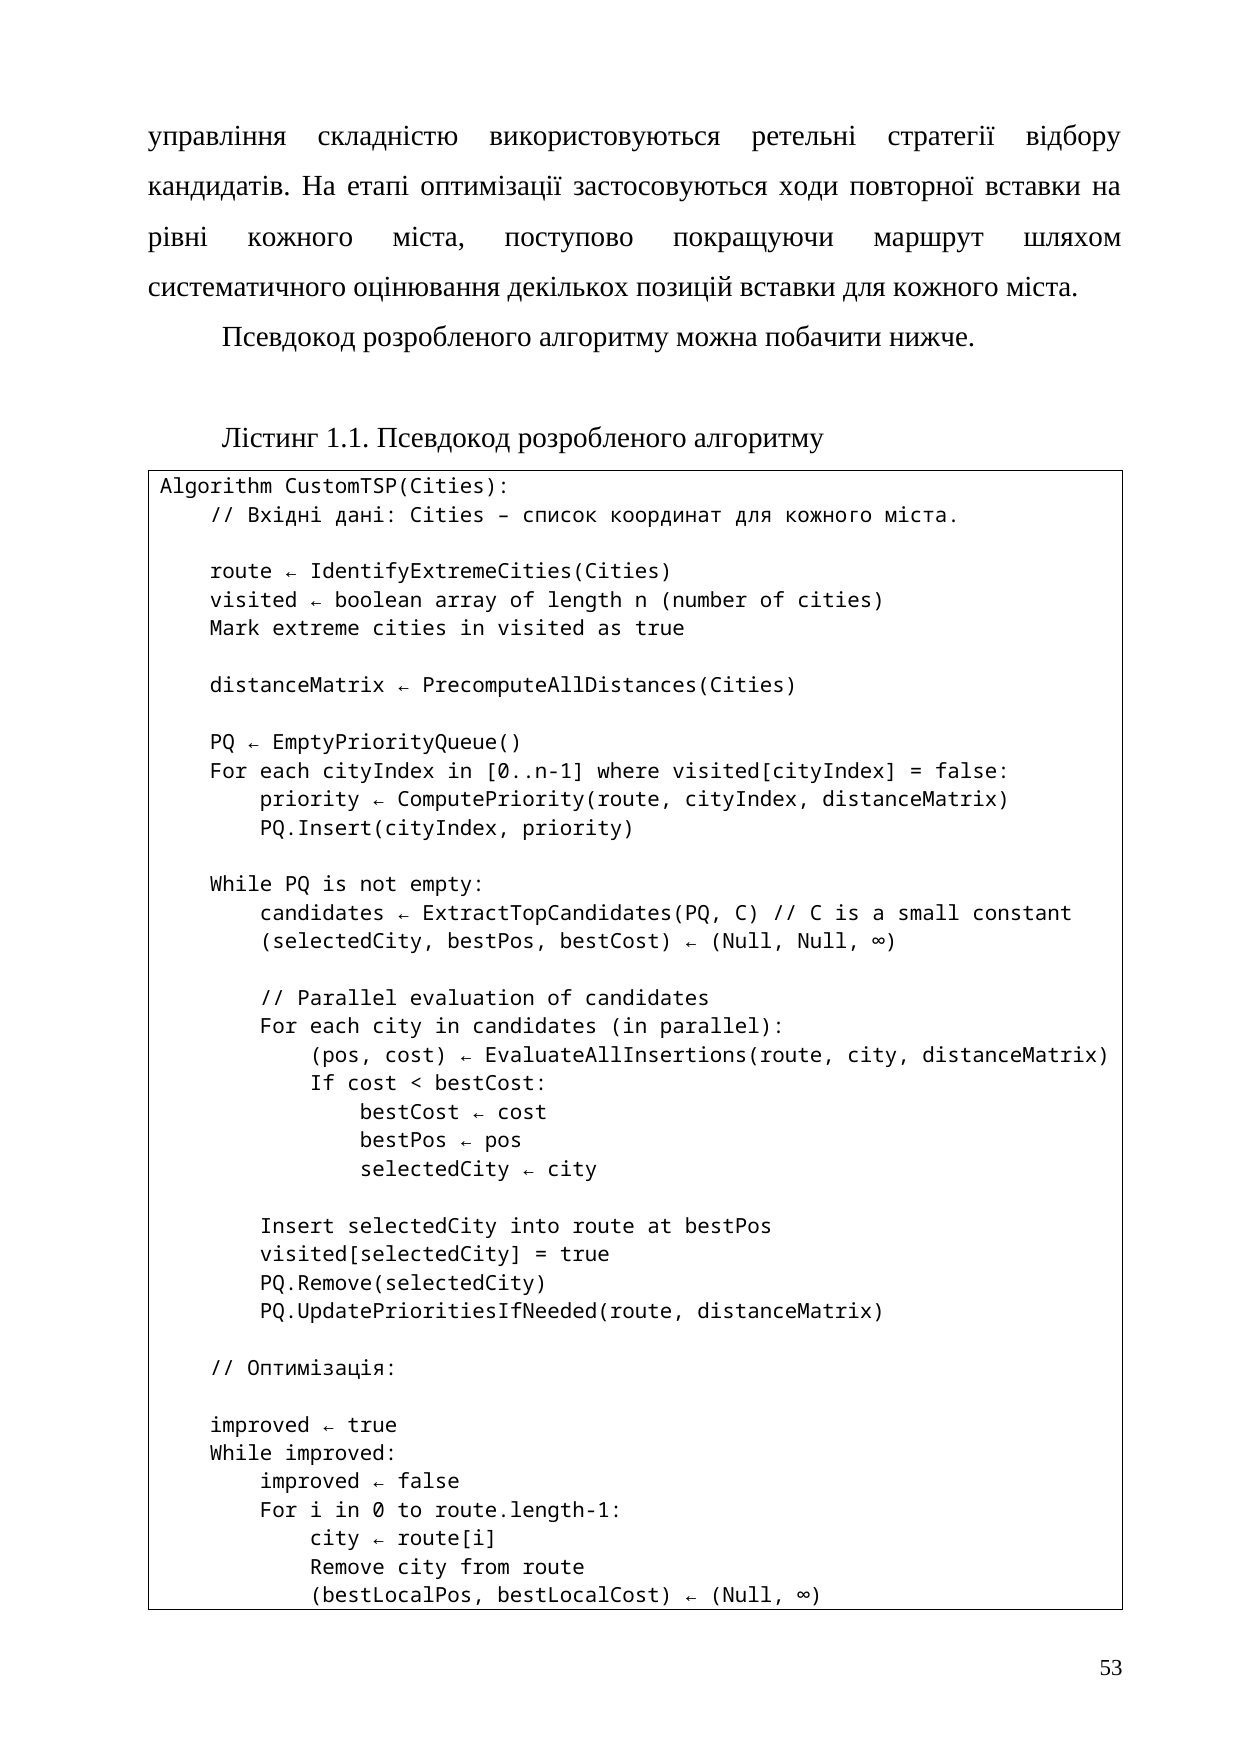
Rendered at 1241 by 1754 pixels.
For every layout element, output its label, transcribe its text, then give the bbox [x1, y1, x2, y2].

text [148, 118, 1122, 303]
text Лістинг 1.1. Псевдокод розробленого алгоритму [148, 420, 1122, 453]
text Псевдокод розробленого алгоритму можна побачити нижче. [148, 319, 1122, 353]
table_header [149, 471, 1122, 1609]
